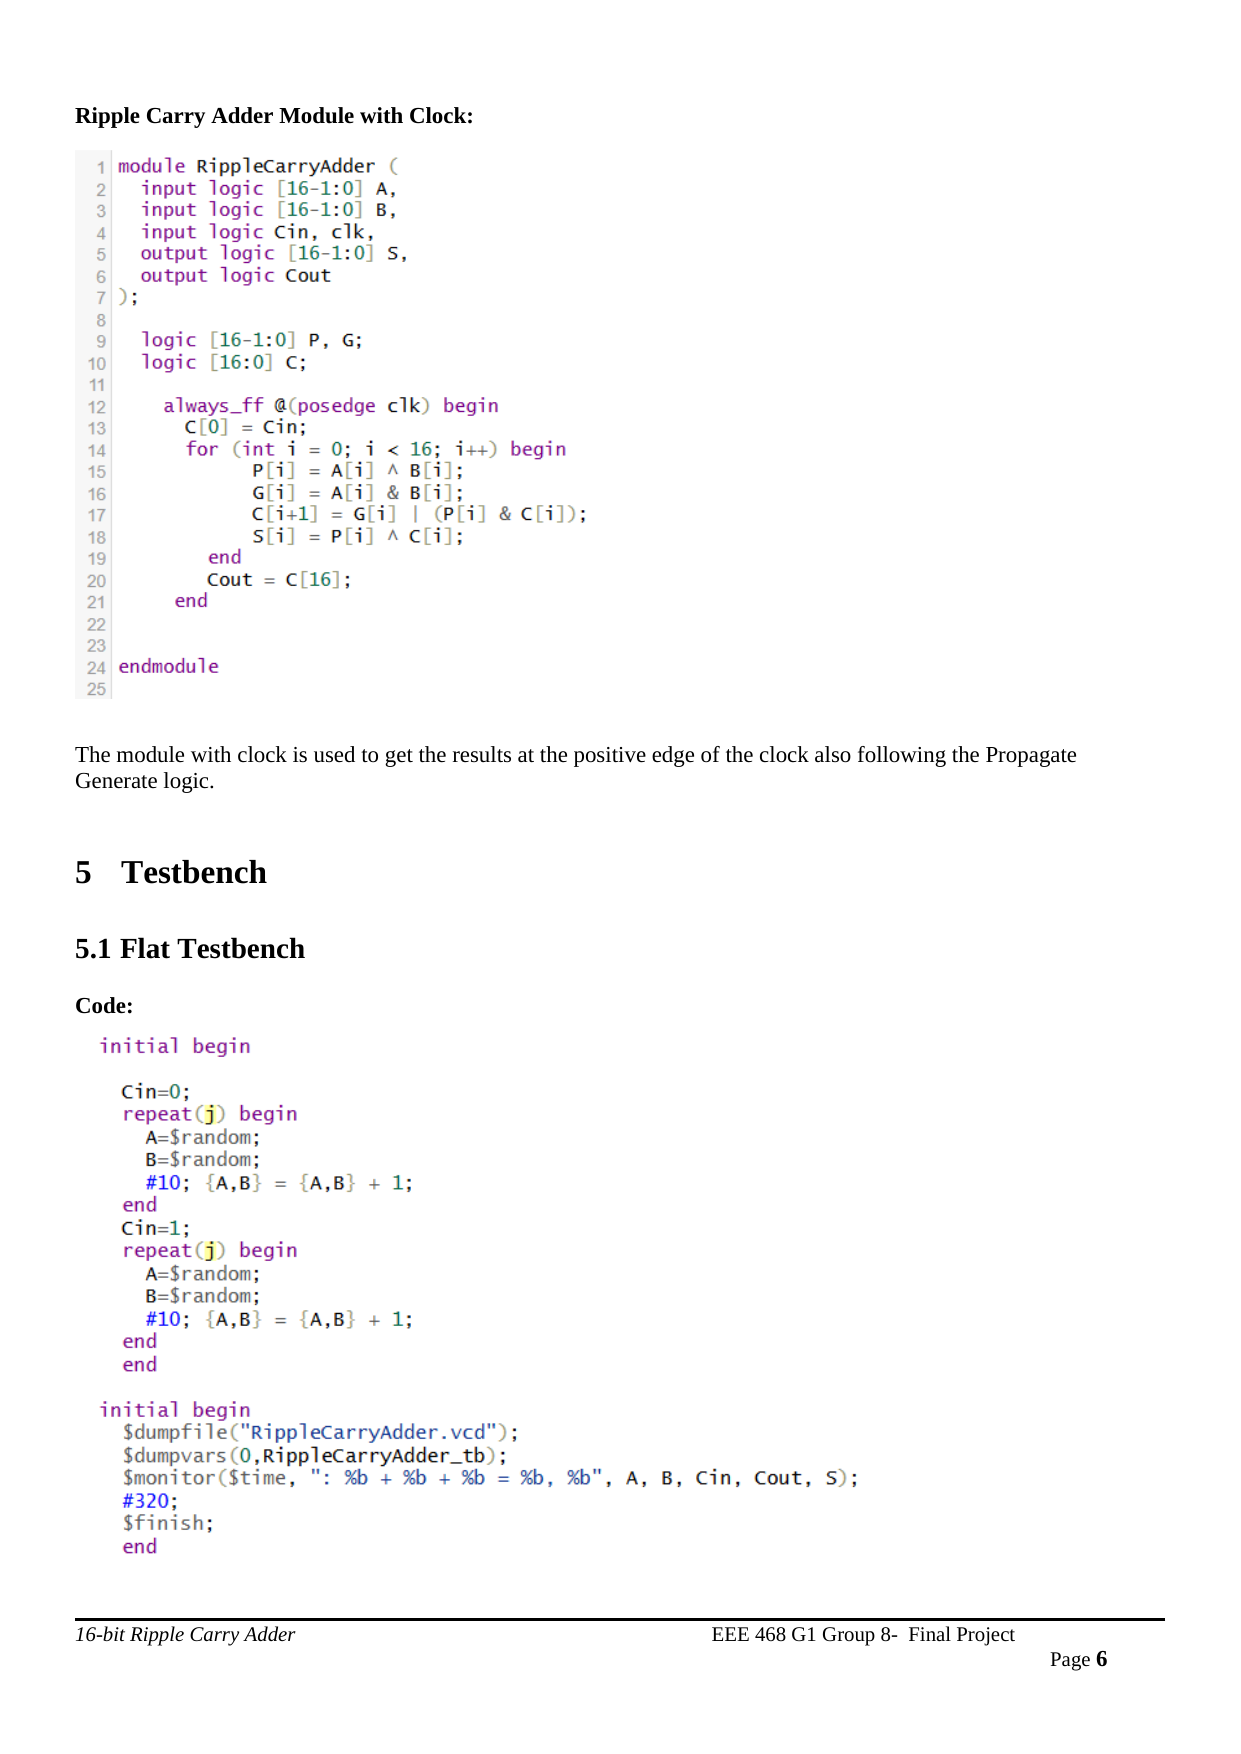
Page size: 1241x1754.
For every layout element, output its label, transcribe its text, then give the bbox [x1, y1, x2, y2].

text Code: [75, 992, 1165, 1018]
subtitle Testbench [75, 852, 1165, 891]
text Ripple Carry Adder Module with Clock: [75, 102, 1165, 128]
picture [75, 1018, 887, 1569]
picture [75, 149, 660, 699]
text The module with clock is used to get the results at the positive edge of the clock also following the Propagate Generate logic. [75, 741, 1165, 793]
subtitle Flat Testbench [75, 931, 1165, 964]
